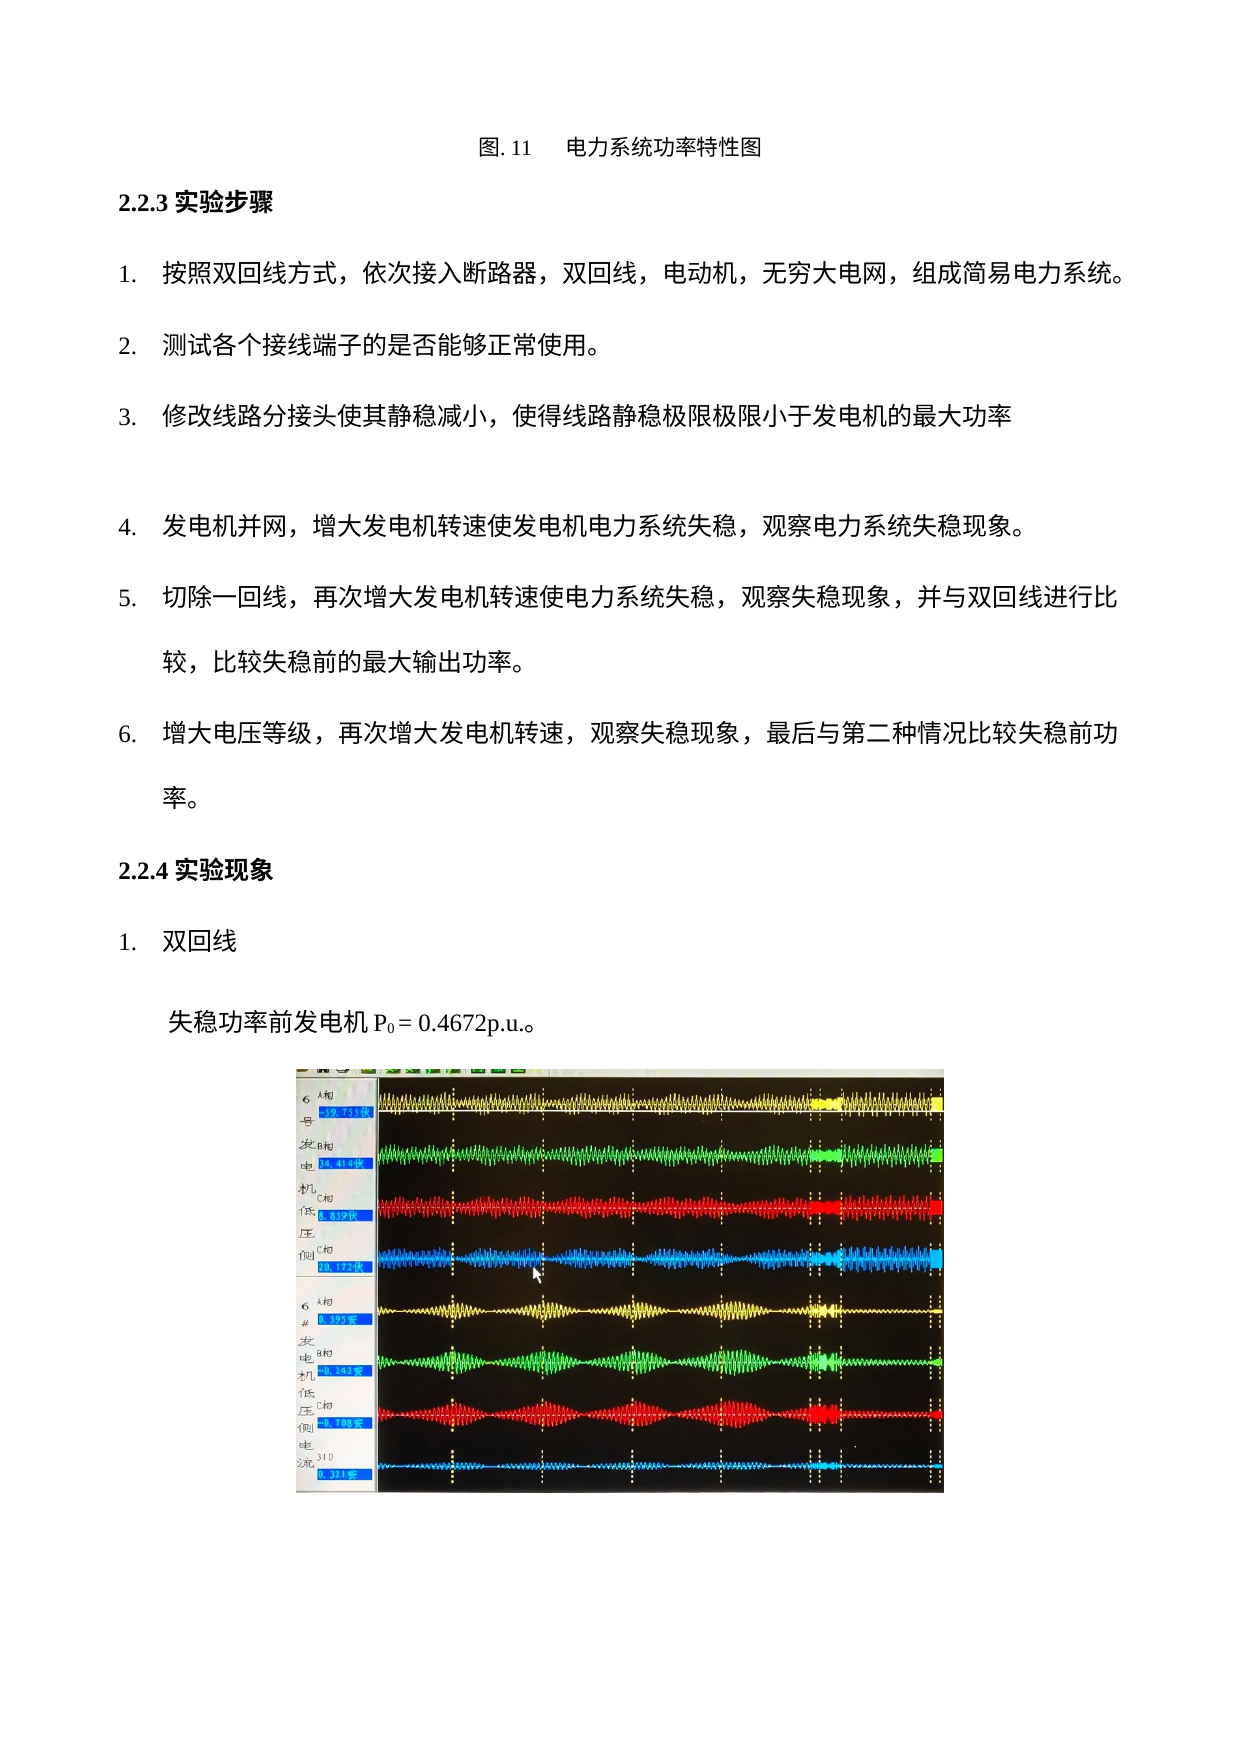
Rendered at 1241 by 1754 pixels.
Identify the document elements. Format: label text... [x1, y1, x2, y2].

text 失稳功率前发电机P0 = 0.4672p.u.。 [118, 988, 1122, 1053]
text 测试各个接线端子的是否能够正常使用。 [118, 311, 1122, 376]
text 电力系统功率特性图 [118, 129, 1122, 162]
text 修改线路分接头使其静稳减小，使得线路静稳极限极限小于发电机的最大功率 [118, 382, 1122, 447]
text 发电机并网，增大发电机转速使发电机电力系统失稳，观察电力系统失稳现象。 [118, 492, 1122, 557]
text 实验现象 [118, 836, 1122, 901]
text 实验步骤 [118, 168, 1122, 233]
list 双回线 [118, 907, 1122, 972]
text 切除一回线，再次增大发电机转速使电力系统失稳，观察失稳现象，并与双回线进行比较，比较失稳前的最大输出功率。 [118, 563, 1122, 693]
picture [296, 1069, 944, 1493]
text 增大电压等级，再次增大发电机转速，观察失稳现象，最后与第二种情况比较失稳前功率。 [118, 699, 1122, 829]
list 按照双回线方式，依次接入断路器，双回线，电动机，无穷大电网，组成简易电力系统。 [118, 239, 1122, 304]
